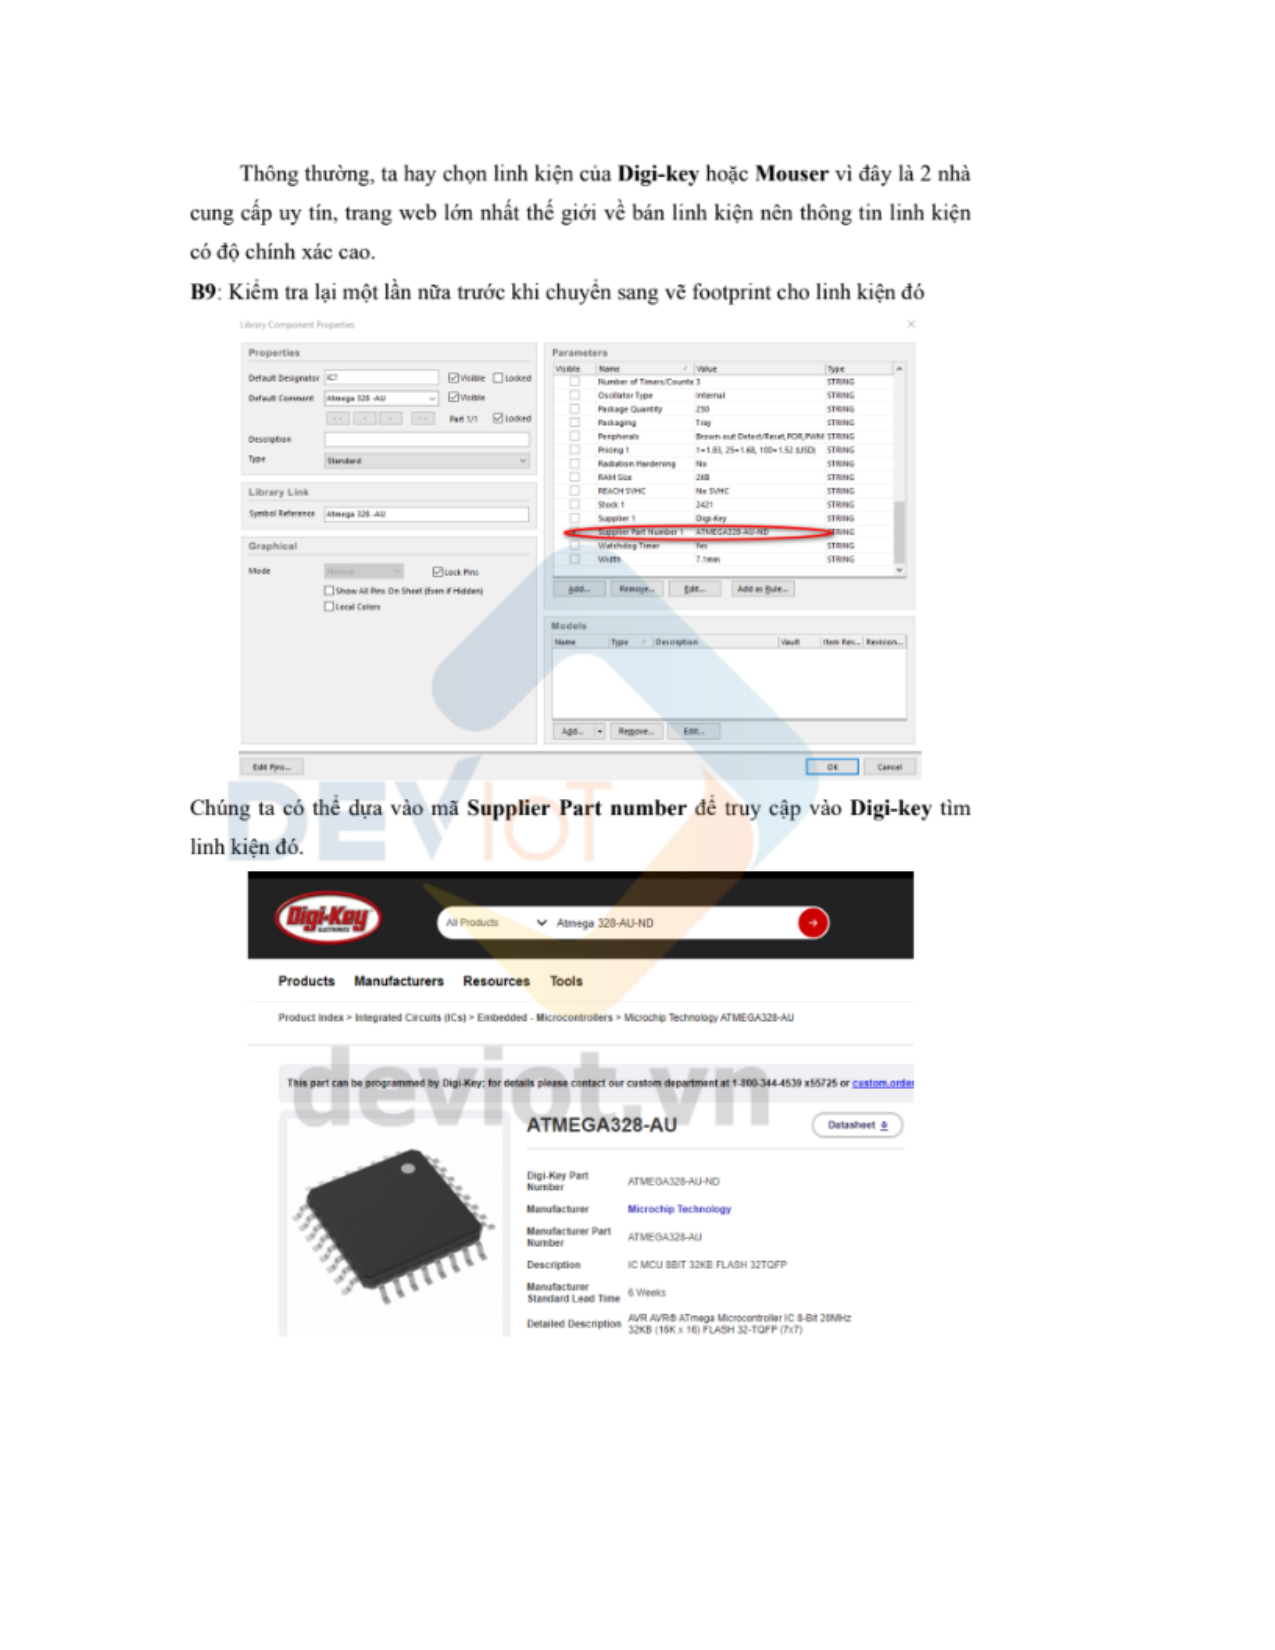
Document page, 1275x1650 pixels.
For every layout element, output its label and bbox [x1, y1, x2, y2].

picture [150, 150, 1008, 1372]
